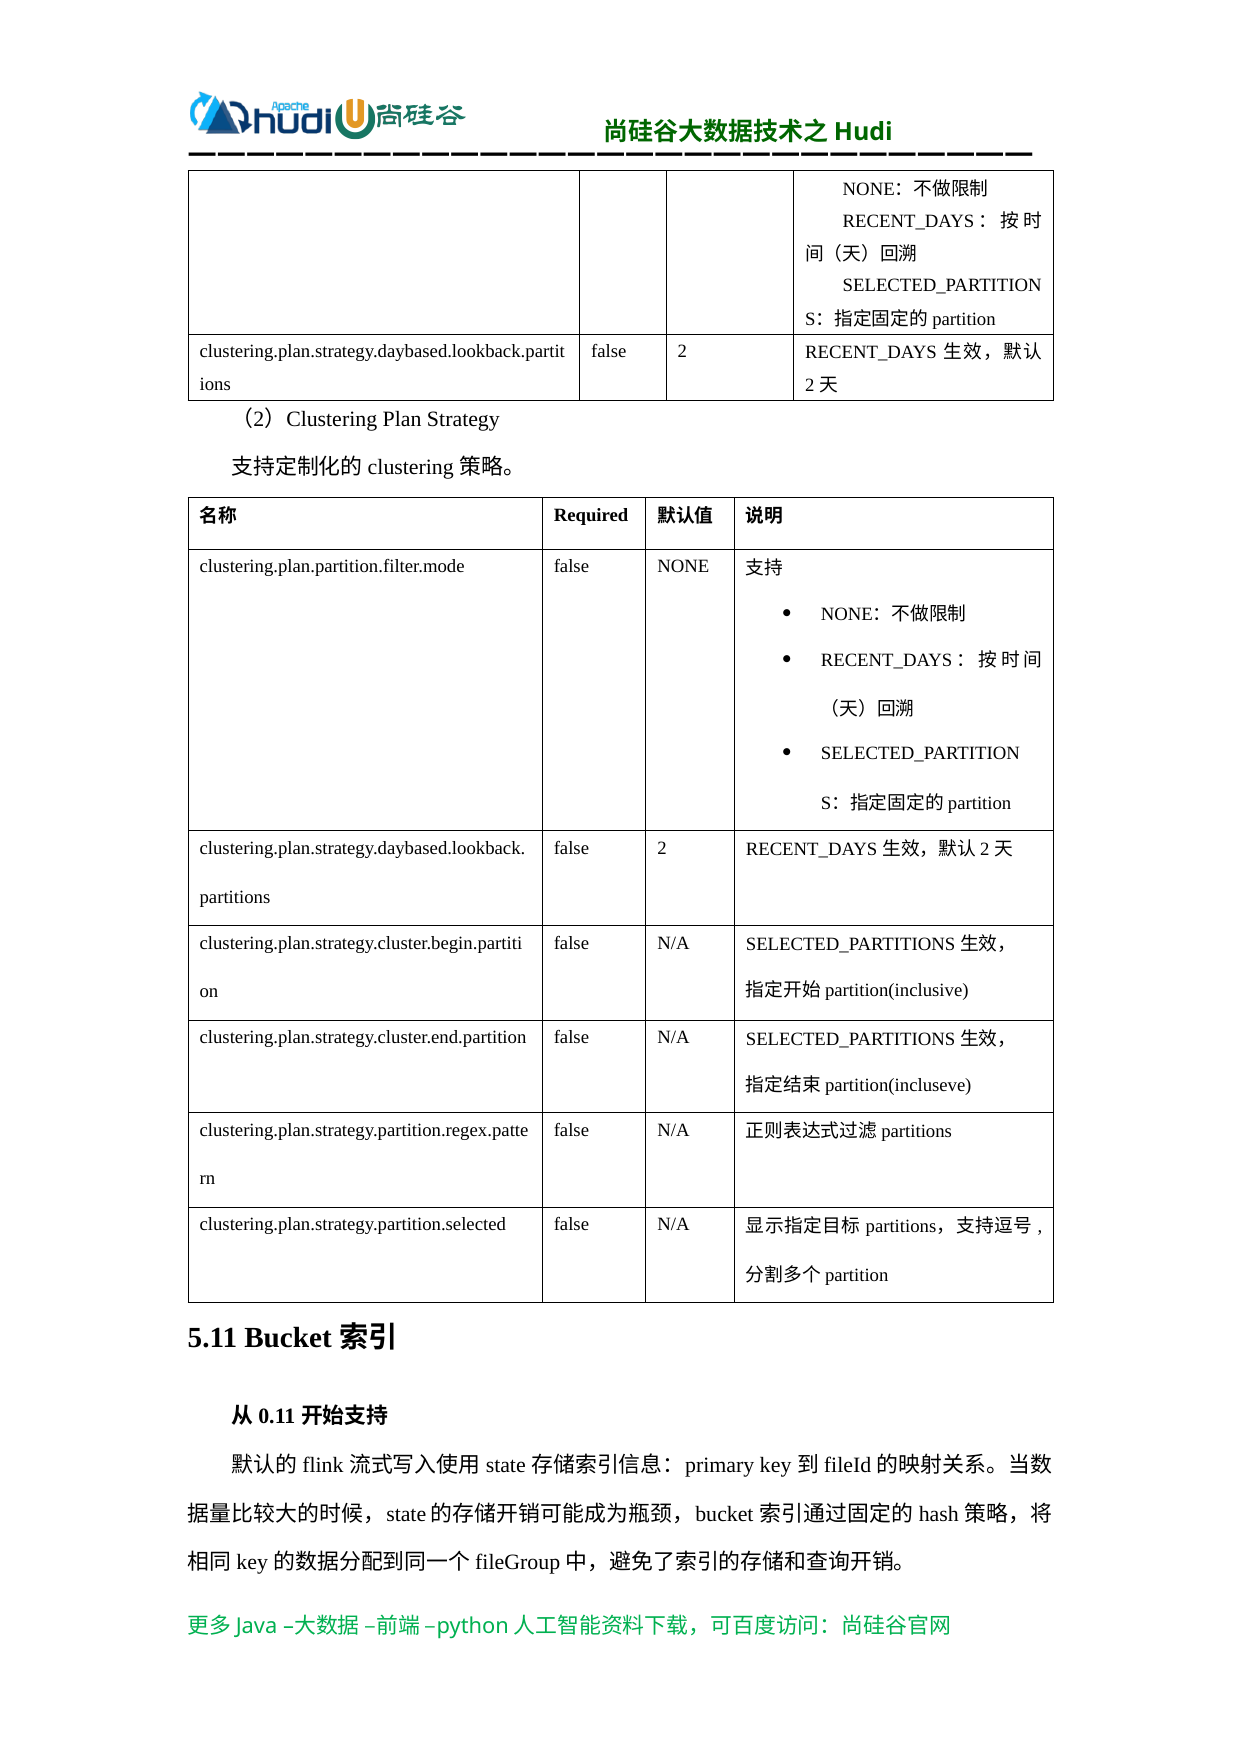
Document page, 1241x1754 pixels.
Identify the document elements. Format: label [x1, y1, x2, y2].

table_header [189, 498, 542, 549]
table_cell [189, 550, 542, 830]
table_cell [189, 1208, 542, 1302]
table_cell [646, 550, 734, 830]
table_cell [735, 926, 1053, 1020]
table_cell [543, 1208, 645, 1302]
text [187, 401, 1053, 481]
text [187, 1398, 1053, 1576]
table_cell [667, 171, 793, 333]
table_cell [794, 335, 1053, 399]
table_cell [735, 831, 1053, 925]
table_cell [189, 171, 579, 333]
picture [187, 88, 467, 140]
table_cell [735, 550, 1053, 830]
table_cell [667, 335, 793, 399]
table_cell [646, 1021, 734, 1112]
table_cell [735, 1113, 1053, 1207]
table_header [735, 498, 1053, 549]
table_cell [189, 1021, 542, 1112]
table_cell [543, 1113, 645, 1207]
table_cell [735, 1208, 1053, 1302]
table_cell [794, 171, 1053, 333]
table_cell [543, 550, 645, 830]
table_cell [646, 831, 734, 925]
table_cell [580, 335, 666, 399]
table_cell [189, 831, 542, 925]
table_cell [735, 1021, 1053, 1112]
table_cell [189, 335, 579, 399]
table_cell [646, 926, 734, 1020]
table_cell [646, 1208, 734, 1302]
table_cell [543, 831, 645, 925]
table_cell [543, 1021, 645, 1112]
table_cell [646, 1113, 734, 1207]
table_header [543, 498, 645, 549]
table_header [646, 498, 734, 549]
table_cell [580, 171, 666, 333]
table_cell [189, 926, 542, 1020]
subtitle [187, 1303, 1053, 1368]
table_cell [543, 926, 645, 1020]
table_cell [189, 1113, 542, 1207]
